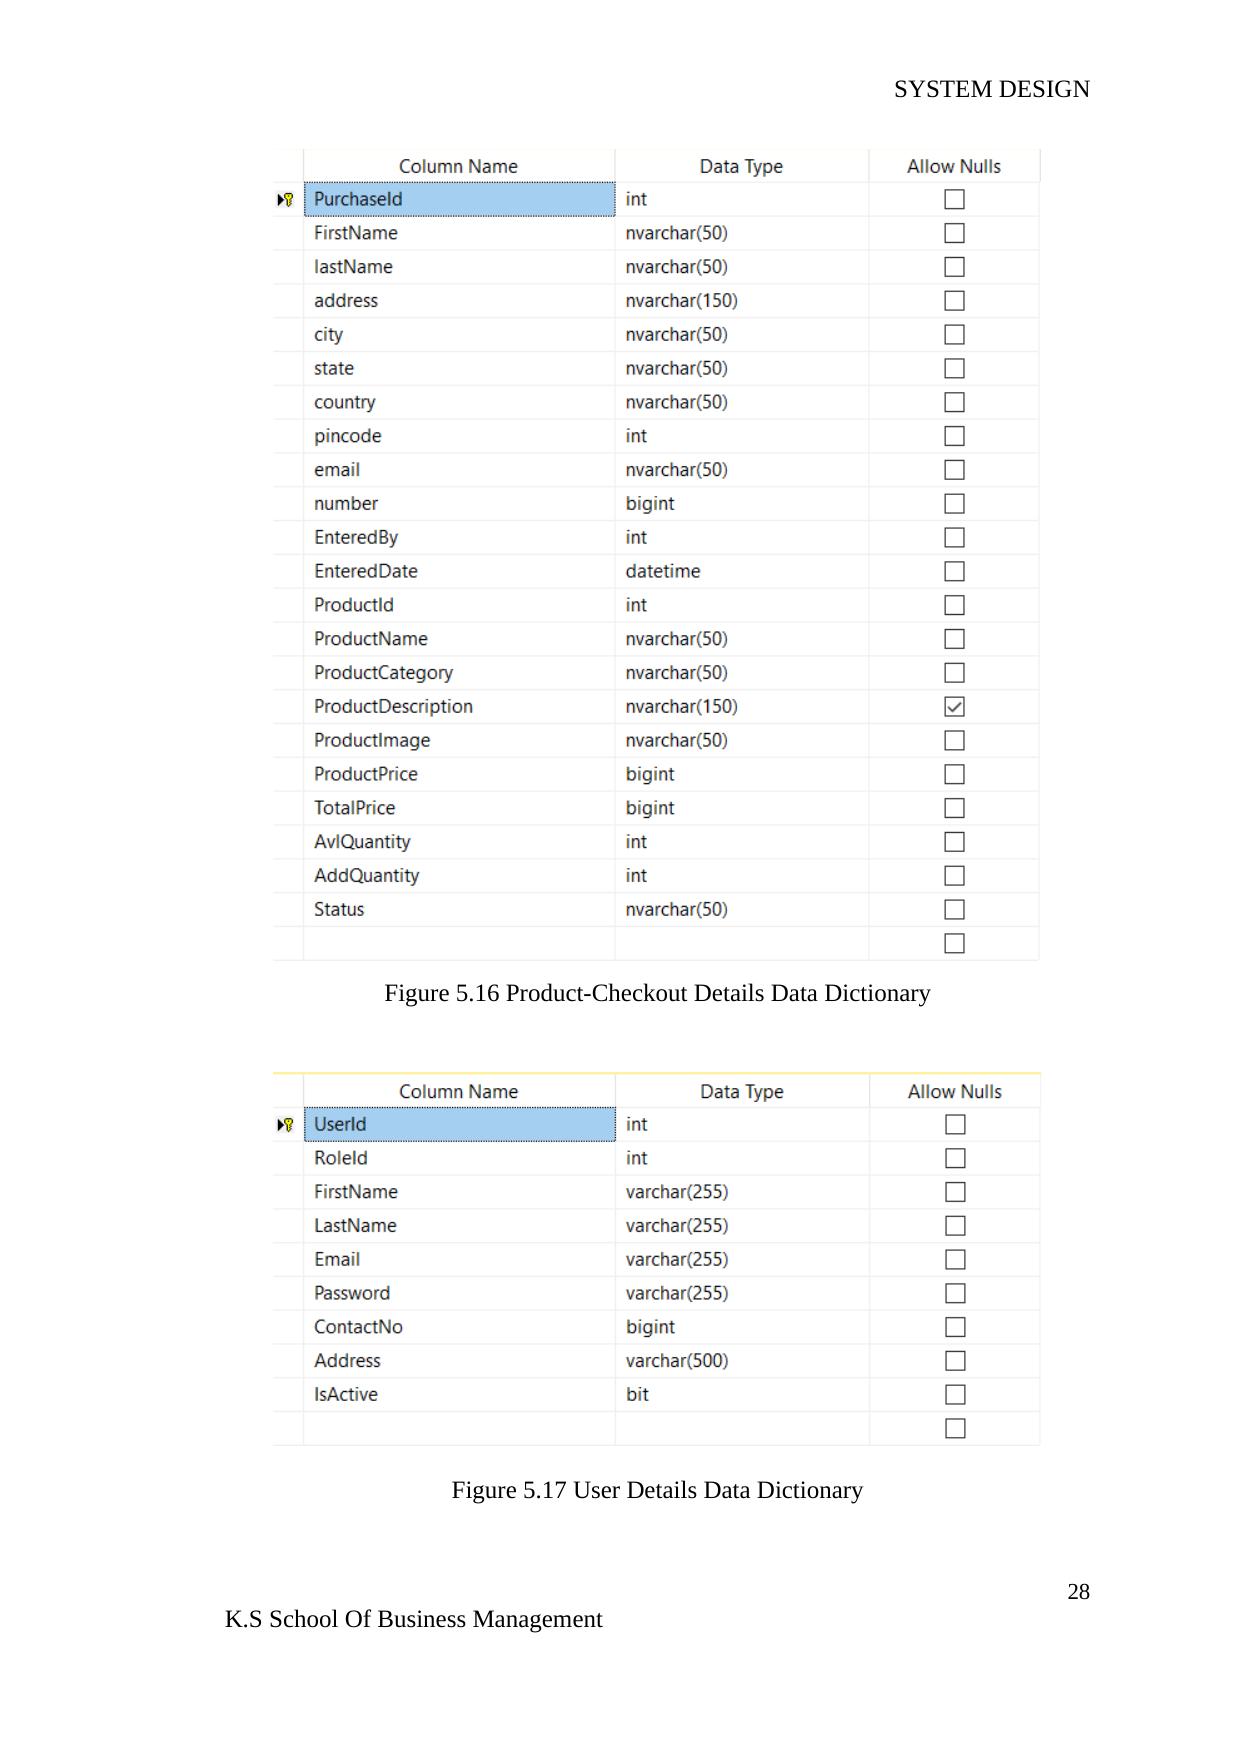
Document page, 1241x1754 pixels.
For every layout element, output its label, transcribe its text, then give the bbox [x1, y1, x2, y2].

text Figure 5.17 User Details Data Dictionary [207, 1475, 1108, 1503]
picture [273, 149, 1041, 961]
text Figure 5.16 Product-Checkout Details Data Dictionary [207, 978, 1108, 1007]
picture [273, 1072, 1042, 1446]
